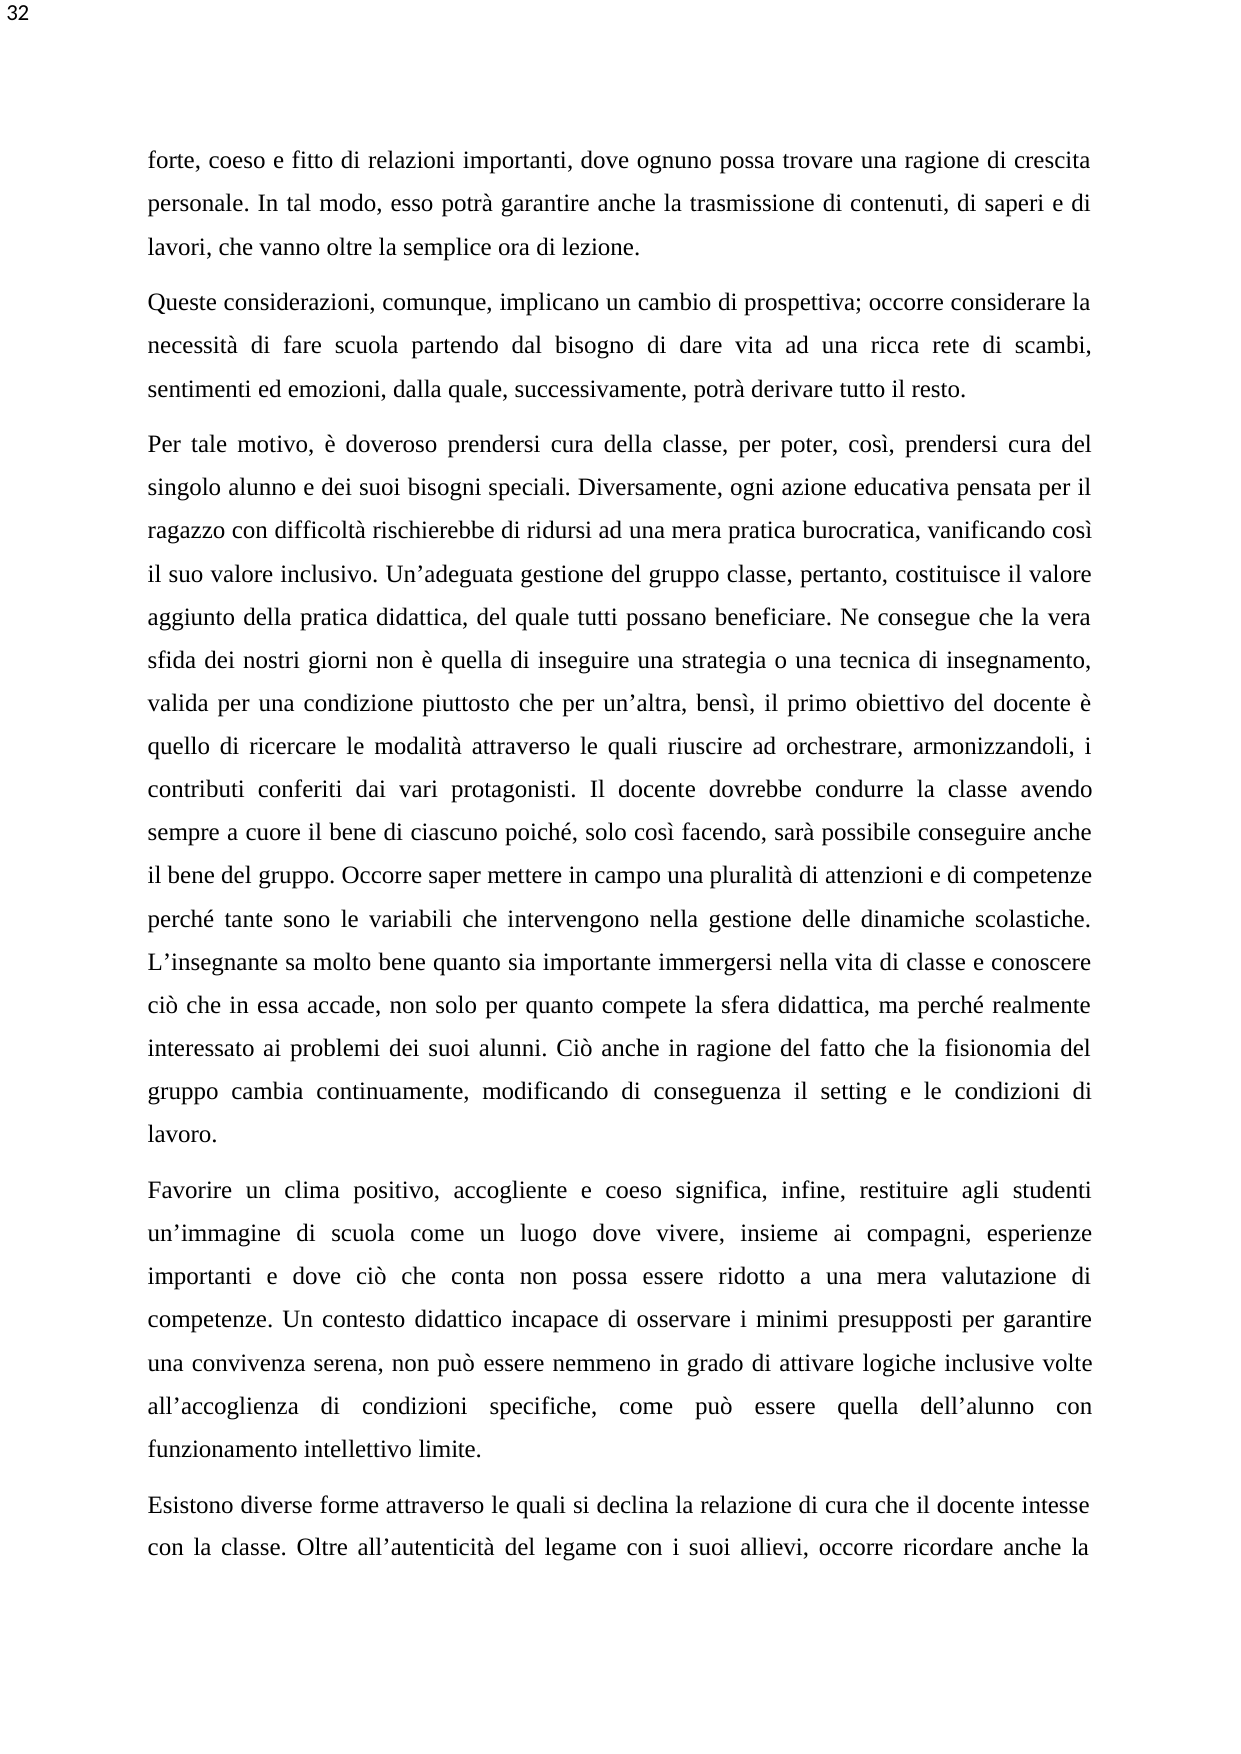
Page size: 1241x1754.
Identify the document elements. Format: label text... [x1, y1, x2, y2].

text Esistono diverse forme attraverso le quali si declina la relazione di cura che il docente intesse con la classe. Oltre all’autenticità del legame con i suoi allievi, occorre ricordare anche la [147, 1490, 1091, 1561]
text Per tale motivo, è doveroso prendersi cura della classe, per poter, così, prendersi cura del singolo alunno e dei suoi bisogni speciali. Diversamente, ogni azione educativa pensata per il ragazzo con difficoltà rischierebbe di ridursi ad una mera pratica burocratica, vanificando così il suo valore inclusivo. Un’adeguata gestione del gruppo classe, pertanto, costituisce il valore aggiunto della pratica didattica, del quale tutti possano beneficiare. Ne consegue che la vera sfida dei nostri giorni non è quella di inseguire una strategia o una tecnica di insegnamento, valida per una condizione piuttosto che per un’altra, bensì, il primo obiettivo del docente è quello di ricercare le modalità attraverso le quali riuscire ad orchestrare, armonizzandoli, i contributi conferiti dai vari protagonisti. Il docente dovrebbe condurre la classe avendo sempre a cuore il bene di ciascuno poiché, solo così facendo, sarà possibile conseguire anche il bene del gruppo. Occorre saper mettere in campo una pluralità di attenzioni e di competenze perché tante sono le variabili che intervengono nella gestione delle dinamiche scolastiche. L’insegnante sa molto bene quanto sia importante immergersi nella vita di classe e conoscere ciò che in essa accade, non solo per quanto compete la sfera didattica, ma perché realmente interessato ai problemi dei suoi alunni. Ciò anche in ragione del fatto che la fisionomia del gruppo cambia continuamente, modificando di conseguenza il setting e le condizioni di lavoro. [147, 429, 1093, 1148]
text forte, coeso e fitto di relazioni importanti, dove ognuno possa trovare una ragione di crescita personale. In tal modo, esso potrà garantire anche la trasmissione di contenuti, di saperi e di lavori, che vanno oltre la semplice ora di lezione. [147, 145, 1092, 260]
text Favorire un clima positivo, accogliente e coeso significa, infine, restituire agli studenti un’immagine di scuola come un luogo dove vivere, insieme ai compagni, esperienze importanti e dove ciò che conta non possa essere ridotto a una mera valutazione di competenze. Un contesto didattico incapace di osservare i minimi presupposti per garantire una convivenza serena, non può essere nemmeno in grado di attivare logiche inclusive volte all’accoglienza di condizioni specifiche, come può essere quella dell’alunno con funzionamento intellettivo limite. [147, 1175, 1093, 1463]
text Queste considerazioni, comunque, implicano un cambio di prospettiva; occorre considerare la necessità di fare scuola partendo dal bisogno di dare vita ad una ricca rete di scambi, sentimenti ed emozioni, dalla quale, successivamente, potrà derivare tutto il resto. [147, 287, 1092, 402]
